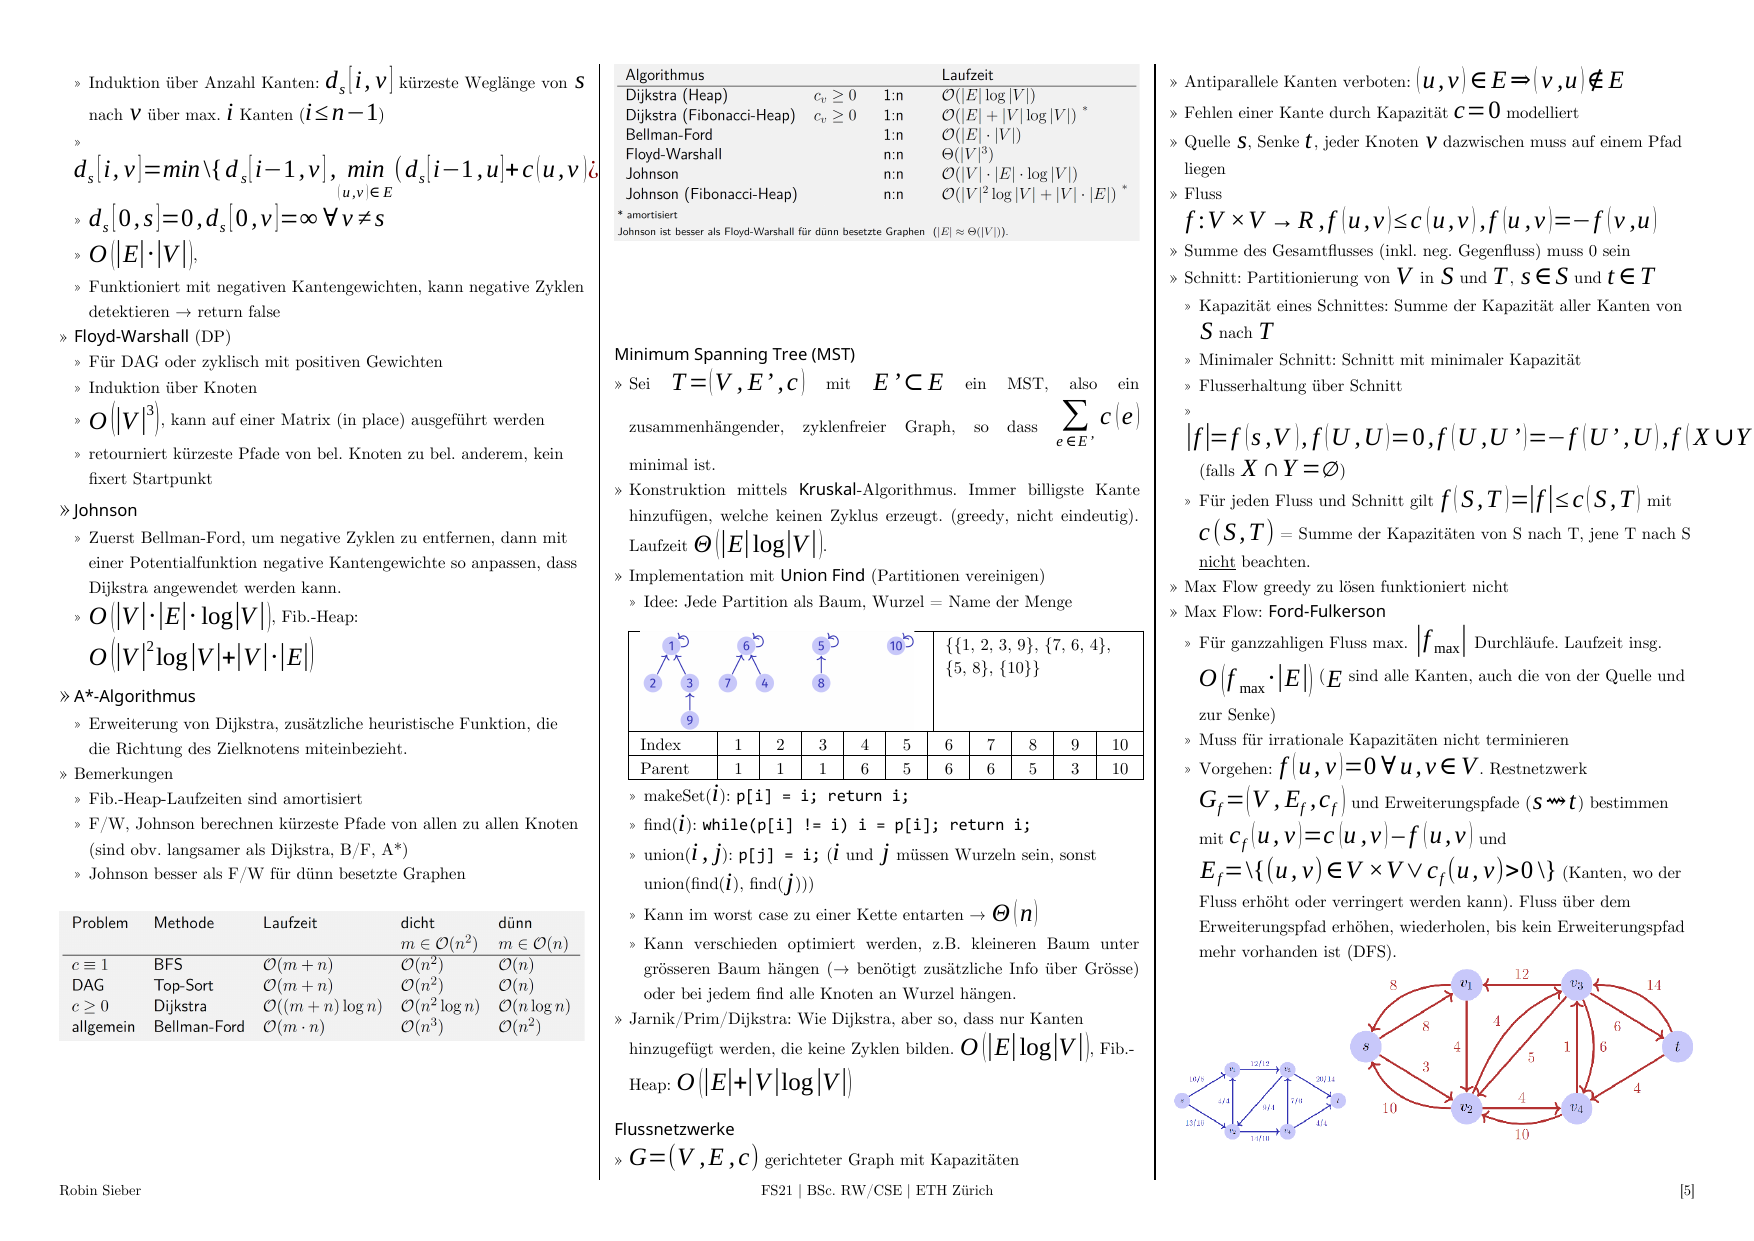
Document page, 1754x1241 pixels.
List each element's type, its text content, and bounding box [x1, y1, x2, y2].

picture [640, 631, 915, 731]
list Implementation mit Union Find (Partitionen vereinigen) [614, 563, 1140, 587]
list Kann verschieden optimiert werden, z.B. kleineren Baum unter grösseren Baum hängen (→ benötigt zusätzliche Info über Grösse) oder bei jedem find alle Knoten an Wurzel hängen. [629, 930, 1140, 1003]
table_cell 5 [1012, 756, 1053, 779]
list Für jeden Fluss und Schnitt gilt mit = Summe der Kapazitäten von S nach T, jene T nach S nicht beachten. [1184, 484, 1695, 572]
table_header [629, 632, 640, 731]
table_cell 7 [970, 732, 1011, 755]
list , Fib.-Heap: [74, 600, 584, 674]
list (falls ) [1184, 397, 1695, 482]
picture [614, 64, 1140, 241]
table_cell 5 [886, 756, 927, 779]
list Fluss [1169, 181, 1695, 236]
list Induktion über Anzahl Kanten: kürzeste Weglänge von nach über max. Kanten () [74, 64, 584, 127]
list Für ganzzahligen Fluss max. Durchläufe. Laufzeit insg. ( sind alle Kanten, auch die von der Quelle und zur Senke) [1184, 624, 1695, 724]
table_cell 5 [886, 732, 927, 755]
list Zuerst Bellman-Ford, um negative Zyklen zu entfernen, dann mit einer Potentialfunktion negative Kantengewichte so anpassen, dass Dijkstra angewendet werden kann. [74, 525, 584, 598]
list Sei mit ein MST, also ein zusammenhängender, zyklenfreier Graph, so dass minimal ist. [614, 367, 1140, 475]
table_cell Index [629, 732, 717, 755]
table_cell 9 [1054, 732, 1096, 755]
list Funktioniert mit negativen Kantengewichten, kann negative Zyklen detektieren → return false [74, 273, 584, 321]
list Quelle , Senke , jeder Knoten dazwischen muss auf einem Pfad liegen [1169, 126, 1695, 179]
list Schnitt: Partitionierung von in und , und [1169, 263, 1695, 290]
table_cell 10 [1097, 732, 1143, 755]
list union(): p[j] = i; ( und müssen Wurzeln sein, sonst union(find(), find())) [629, 839, 1140, 896]
list , [74, 237, 584, 271]
table_header [915, 632, 933, 731]
table_cell 1 [760, 756, 801, 779]
table_cell Parent [629, 756, 717, 779]
list Bemerkungen [59, 761, 584, 784]
table_cell 3 [802, 732, 843, 755]
list Johnson [59, 491, 584, 522]
list Idee: Jede Partition als Baum, Wurzel = Name der Menge [629, 588, 1140, 612]
list find(): while(p[i] != i) i = p[i]; return i; [629, 809, 1140, 837]
list Vorgehen: . Restnetzwerk und Erweiterungspfade () bestimmen mit und (Kanten, wo der Fluss erhöht oder verringert werden kann). Fluss über dem Erweiterungspfad erhöhen, wiederholen, bis kein Erweiterungspfad mehr vorhanden ist (DFS). [1184, 752, 1695, 962]
list Summe des Gesamtflusses (inkl. neg. Gegenfluss) muss 0 sein [1169, 238, 1695, 261]
list Max Flow greedy zu lösen funktioniert nicht [1169, 573, 1695, 596]
list Für DAG oder zyklisch mit positiven Gewichten [74, 349, 584, 372]
list , kann auf einer Matrix (in place) ausgeführt werden [74, 399, 584, 438]
table_cell 6 [970, 756, 1011, 779]
table_cell 2 [760, 732, 801, 755]
list makeSet(): p[i] = i; return i; [629, 780, 1140, 808]
list Fib.-Heap-Laufzeiten sind amortisiert [74, 785, 584, 809]
picture [1169, 963, 1695, 1146]
list Induktion über Knoten [74, 374, 584, 398]
list Konstruktion mittels Kruskal-Algorithmus. Immer billigste Kante hinzufügen, welche keinen Zyklus erzeugt. (greedy, nicht eindeutig). Laufzeit . [614, 477, 1140, 561]
table_cell 6 [928, 756, 969, 779]
table_header {{1, 2, 3, 9}, {7, 6, 4}, {5, 8}, {10}} [934, 632, 1143, 731]
table_cell 8 [1012, 732, 1053, 755]
table_cell 6 [844, 756, 885, 779]
list Fehlen einer Kante durch Kapazität modelliert [1169, 97, 1695, 124]
list Jarnik/Prim/Dijkstra: Wie Dijkstra, aber so, dass nur Kanten hinzugefügt werden, die keine Zyklen bilden. , Fib.-Heap: [614, 1005, 1140, 1099]
table_cell 1 [718, 756, 759, 779]
list Floyd-Warshall (DP) [59, 323, 584, 347]
table_cell 1 [802, 756, 843, 779]
list Minimum Spanning Tree (MST) [614, 342, 1140, 365]
picture [59, 911, 585, 1041]
table_cell 6 [928, 732, 969, 755]
list Kann im worst case zu einer Kette entarten → [629, 898, 1140, 928]
list F/W, Johnson berechnen kürzeste Pfade von allen zu allen Knoten (sind obv. langsamer als Dijkstra, B/F, A*) [74, 811, 584, 859]
list Muss für irrationale Kapazitäten nicht terminieren [1184, 726, 1695, 750]
list Max Flow: Ford-Fulkerson [1169, 598, 1695, 622]
table_cell 10 [1097, 756, 1143, 779]
table_cell 1 [718, 732, 759, 755]
table_cell 4 [844, 732, 885, 755]
list Flusserhaltung über Schnitt [1184, 372, 1695, 395]
list gerichteter Graph mit Kapazitäten [614, 1142, 1140, 1172]
list A*-Algorithmus [59, 676, 584, 708]
list Johnson besser als F/W für dünn besetzte Graphen [74, 861, 584, 884]
list Erweiterung von Dijkstra, zusätzliche heuristische Funktion, die die Richtung des Zielknotens miteinbezieht. [74, 710, 584, 759]
text Flussnetzwerke [614, 1118, 1140, 1141]
list Kapazität eines Schnittes: Summe der Kapazität aller Kanten von nach [1184, 292, 1695, 345]
list Minimaler Schnitt: Schnitt mit minimaler Kapazität [1184, 347, 1695, 370]
table_cell 3 [1054, 756, 1096, 779]
list Antiparallele Kanten verboten: [1169, 64, 1695, 95]
list retourniert kürzeste Pfade von bel. Knoten zu bel. anderem, kein fixert Startpunkt [74, 440, 584, 489]
